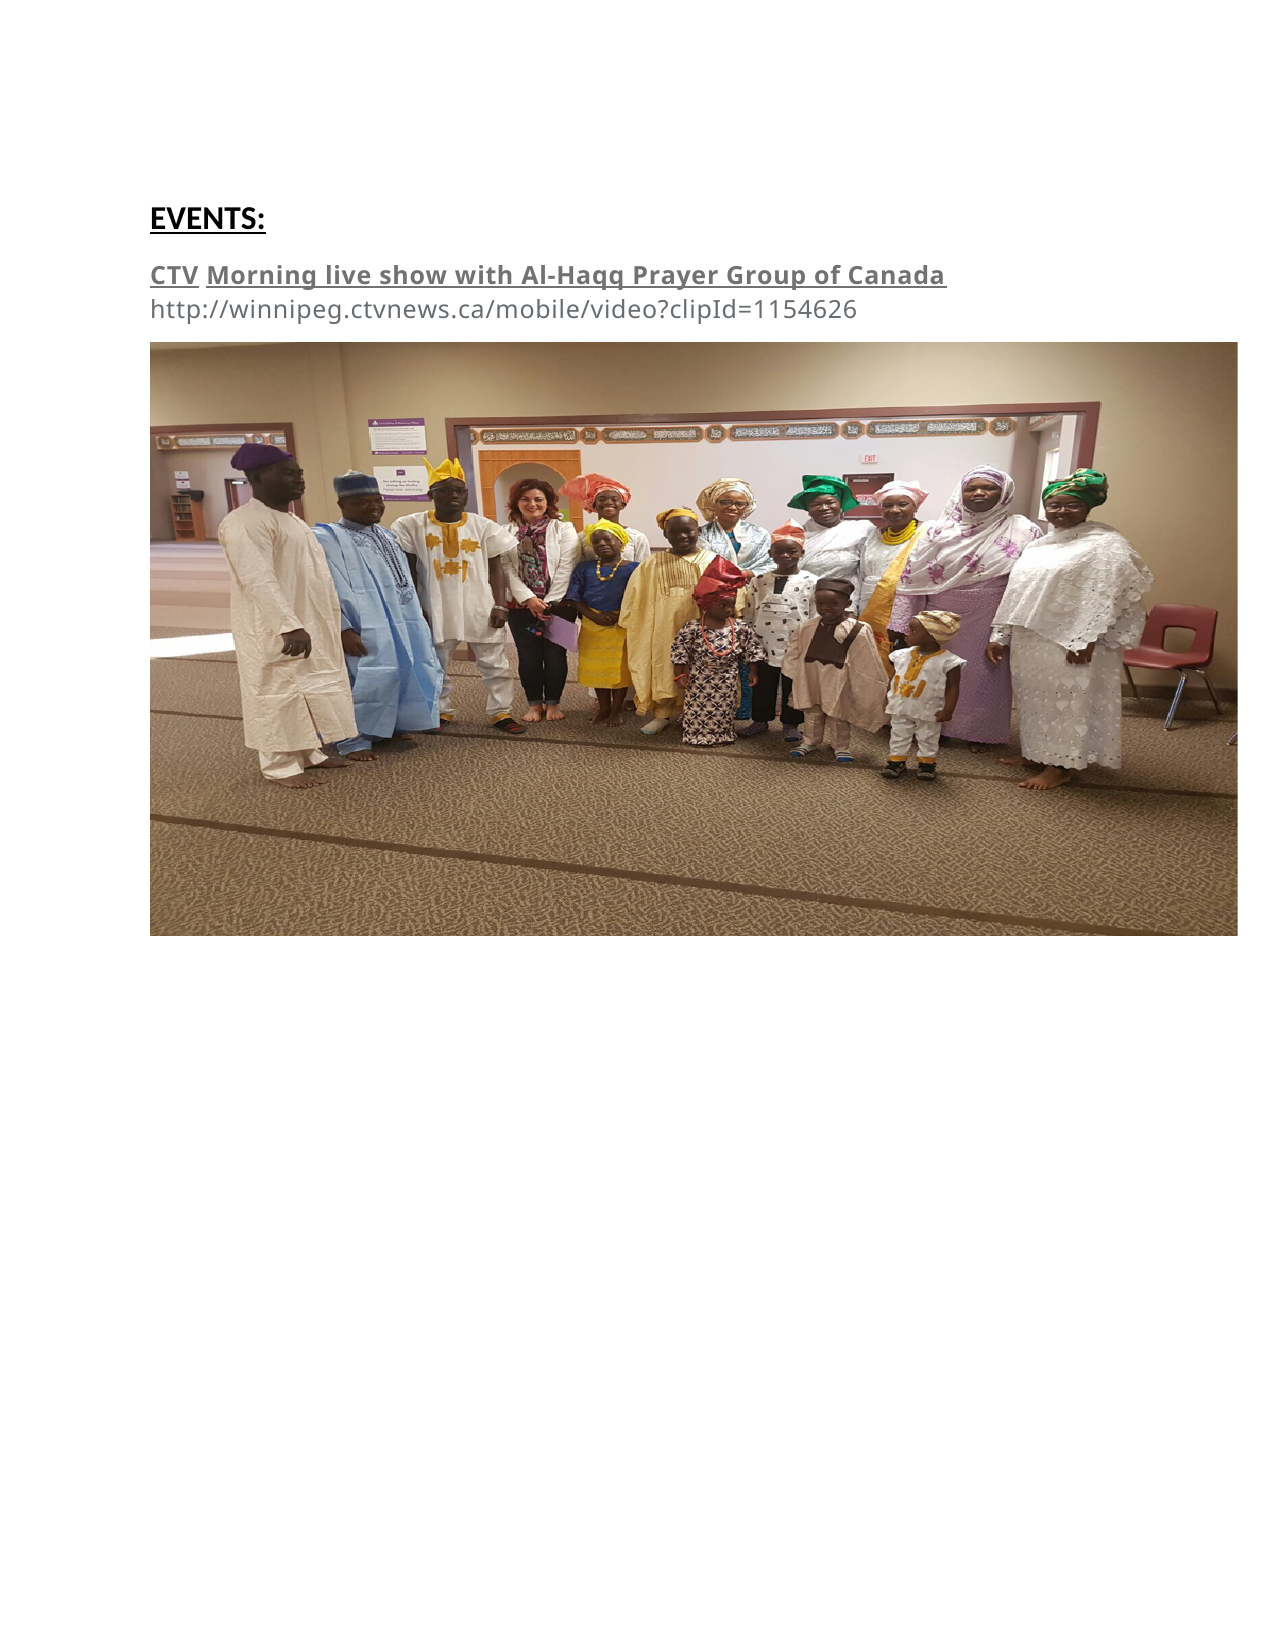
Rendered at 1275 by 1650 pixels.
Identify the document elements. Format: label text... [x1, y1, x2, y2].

picture [150, 342, 1238, 936]
text EVENTS: [150, 197, 1125, 238]
text CTV Morning live show with Al-Haqq Prayer Group of Canada http://winnipeg.ctvnews.ca/mobile/video?clipId=1154626 [150, 257, 1125, 326]
